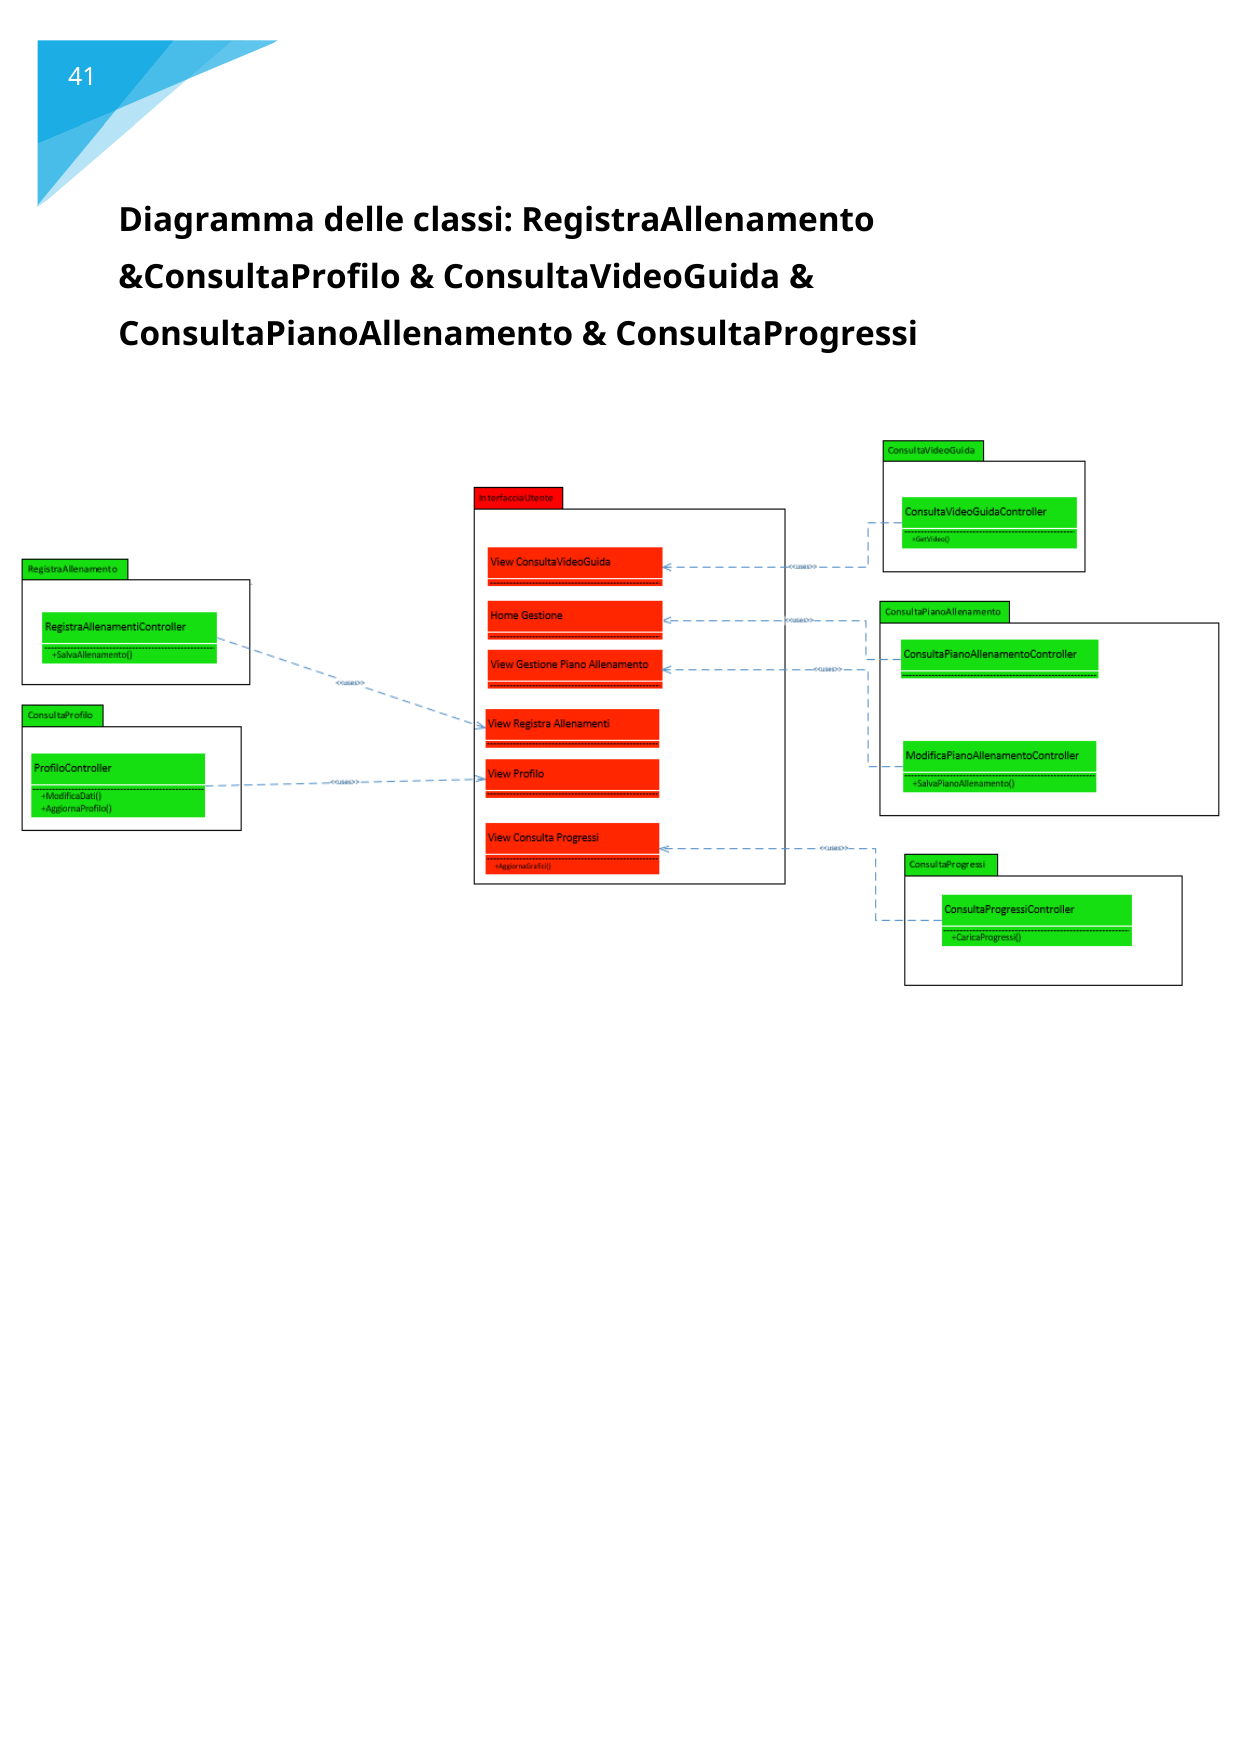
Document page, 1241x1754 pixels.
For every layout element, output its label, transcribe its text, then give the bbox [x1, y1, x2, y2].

picture [13, 430, 1223, 1030]
text Diagramma delle classi: RegistraAllenamento &ConsultaProfilo & ConsultaVideoGuida & ConsultaPianoAllenamento & ConsultaProgressi [118, 196, 1122, 355]
picture [37, 40, 279, 209]
